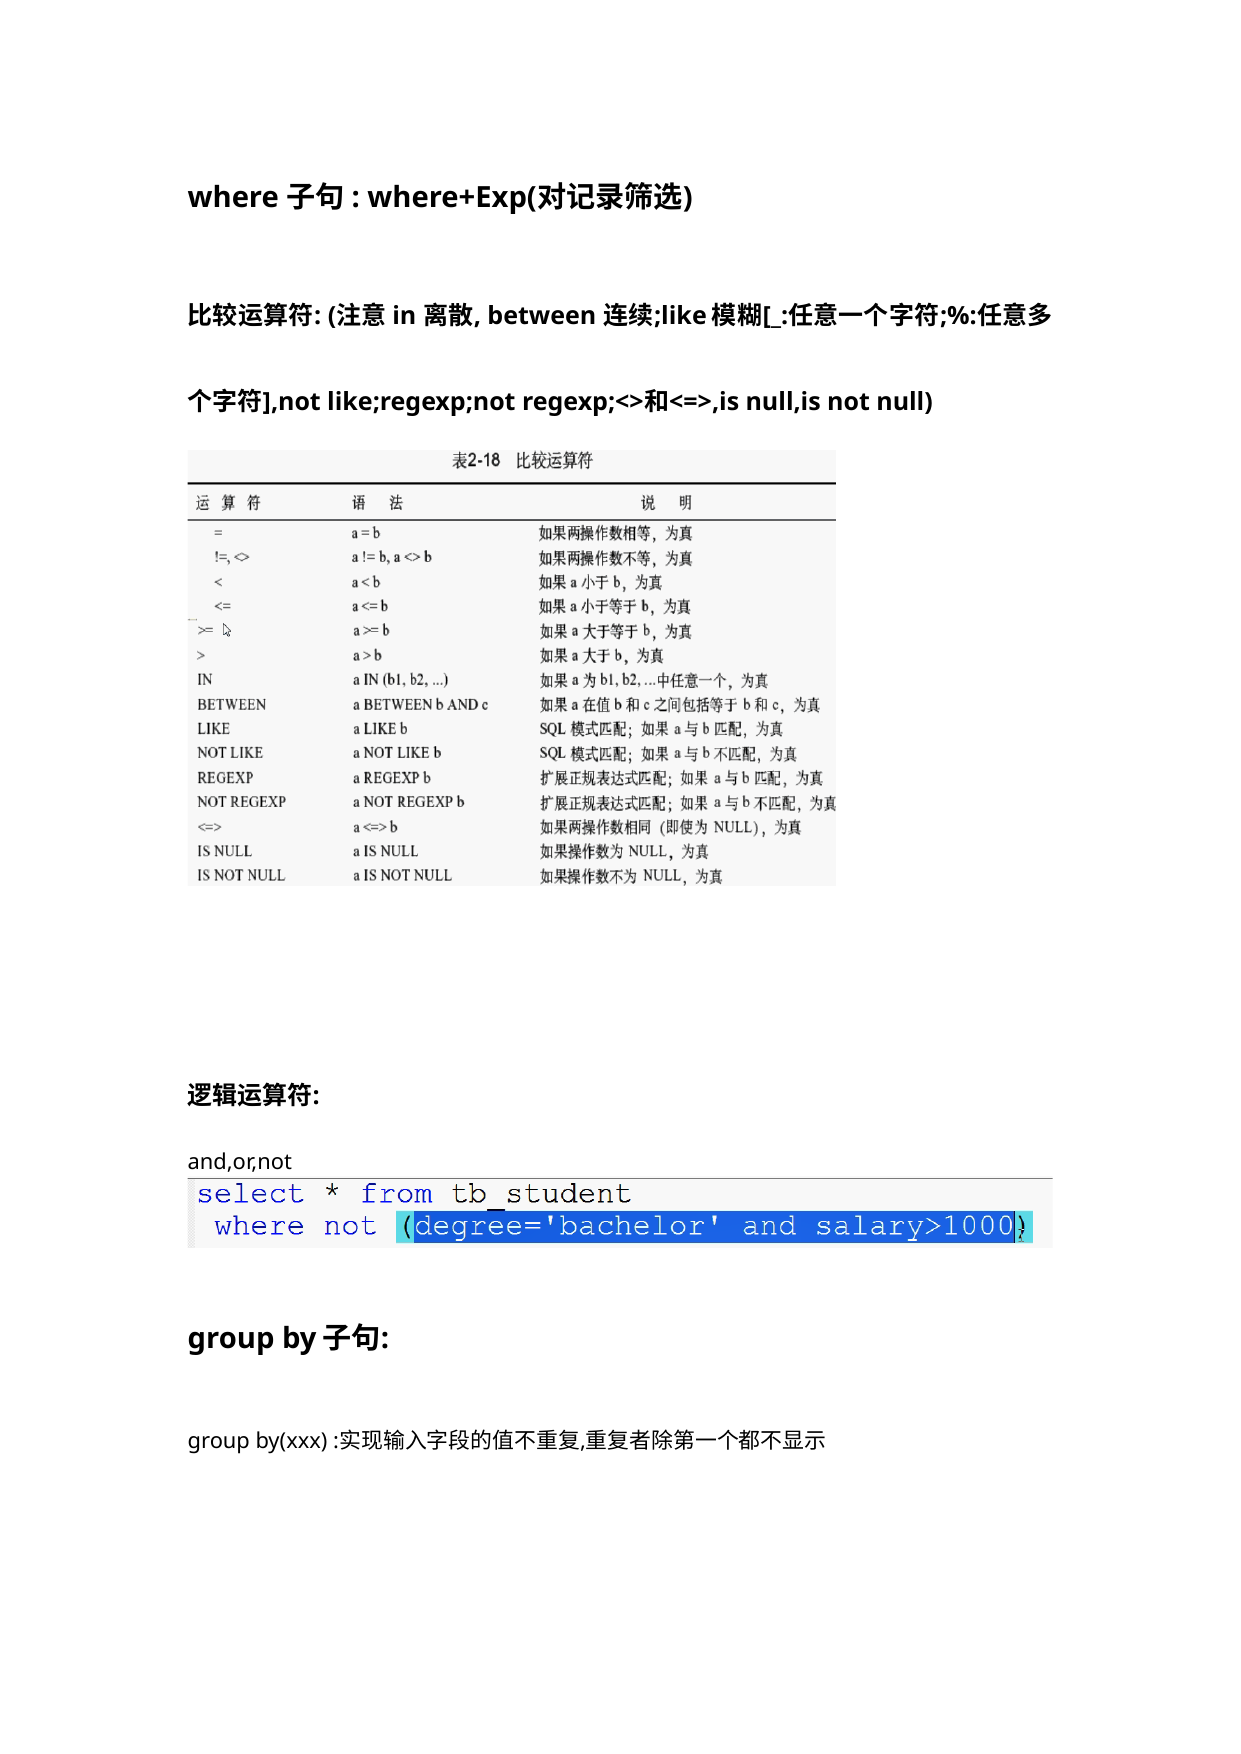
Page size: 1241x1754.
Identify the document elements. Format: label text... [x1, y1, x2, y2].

picture [187, 450, 836, 886]
subtitle group by子句: [187, 1303, 1053, 1368]
text group by(xxx) :实现输入字段的值不重复,重复者除第一个都不显示 [187, 1422, 1053, 1455]
text and,or,not [187, 1144, 1053, 1176]
subtitle where 子句 : where+Exp(对记录筛选) [187, 162, 1053, 227]
subtitle 比较运算符: (注意in 离散, between 连续;like模糊[_:任意一个字符;%:任意多个字符],not like;regexp;not regexp;<>和<=>,is null,is not null) [187, 281, 1053, 432]
picture [187, 1176, 1053, 1248]
subtitle 逻辑运算符: [187, 1061, 1053, 1126]
